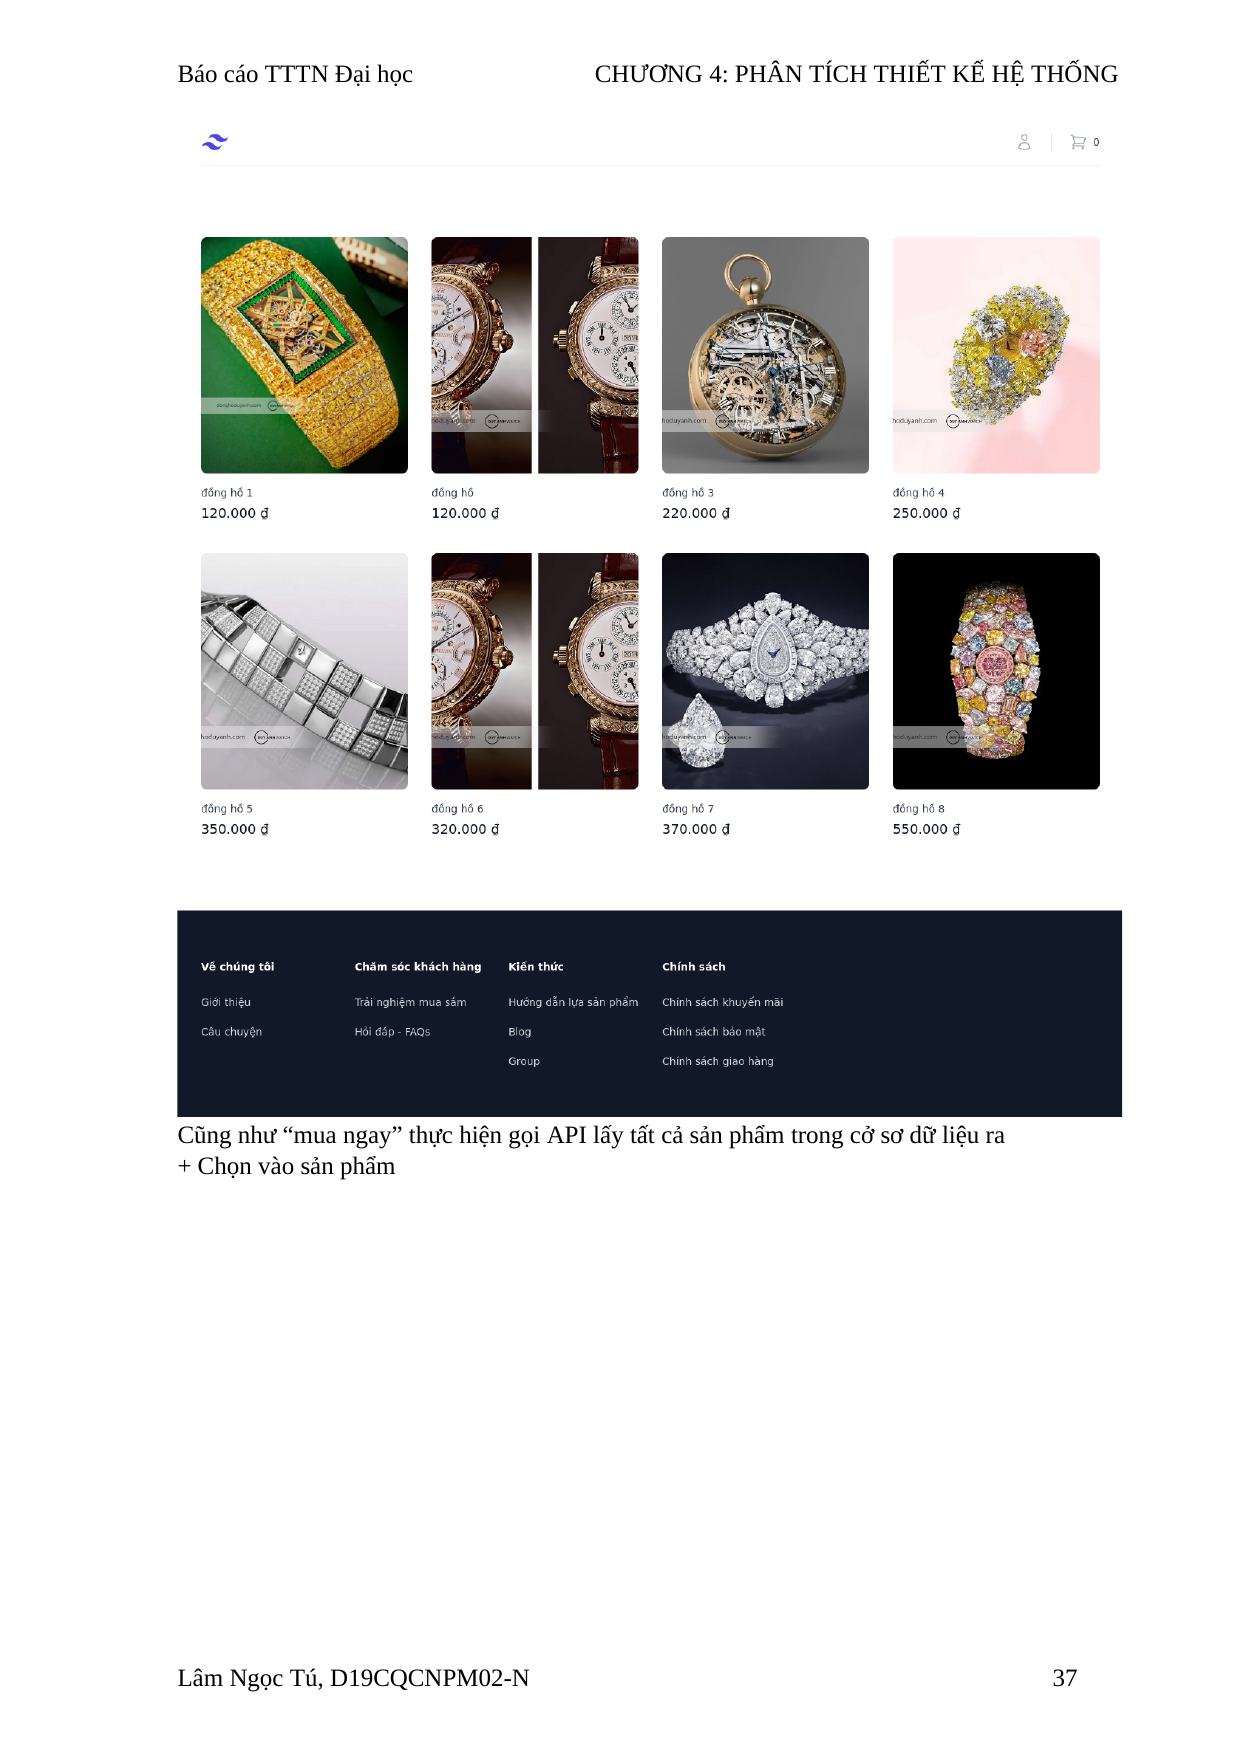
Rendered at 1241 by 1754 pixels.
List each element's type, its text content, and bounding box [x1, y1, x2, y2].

picture [177, 118, 1123, 1117]
list Cũng như “mua ngay” thực hiện gọi API lấy tất cả sản phẩm trong cở sơ dữ liệu ra [177, 1117, 1122, 1148]
list + Chọn vào sản phẩm [177, 1151, 1122, 1180]
